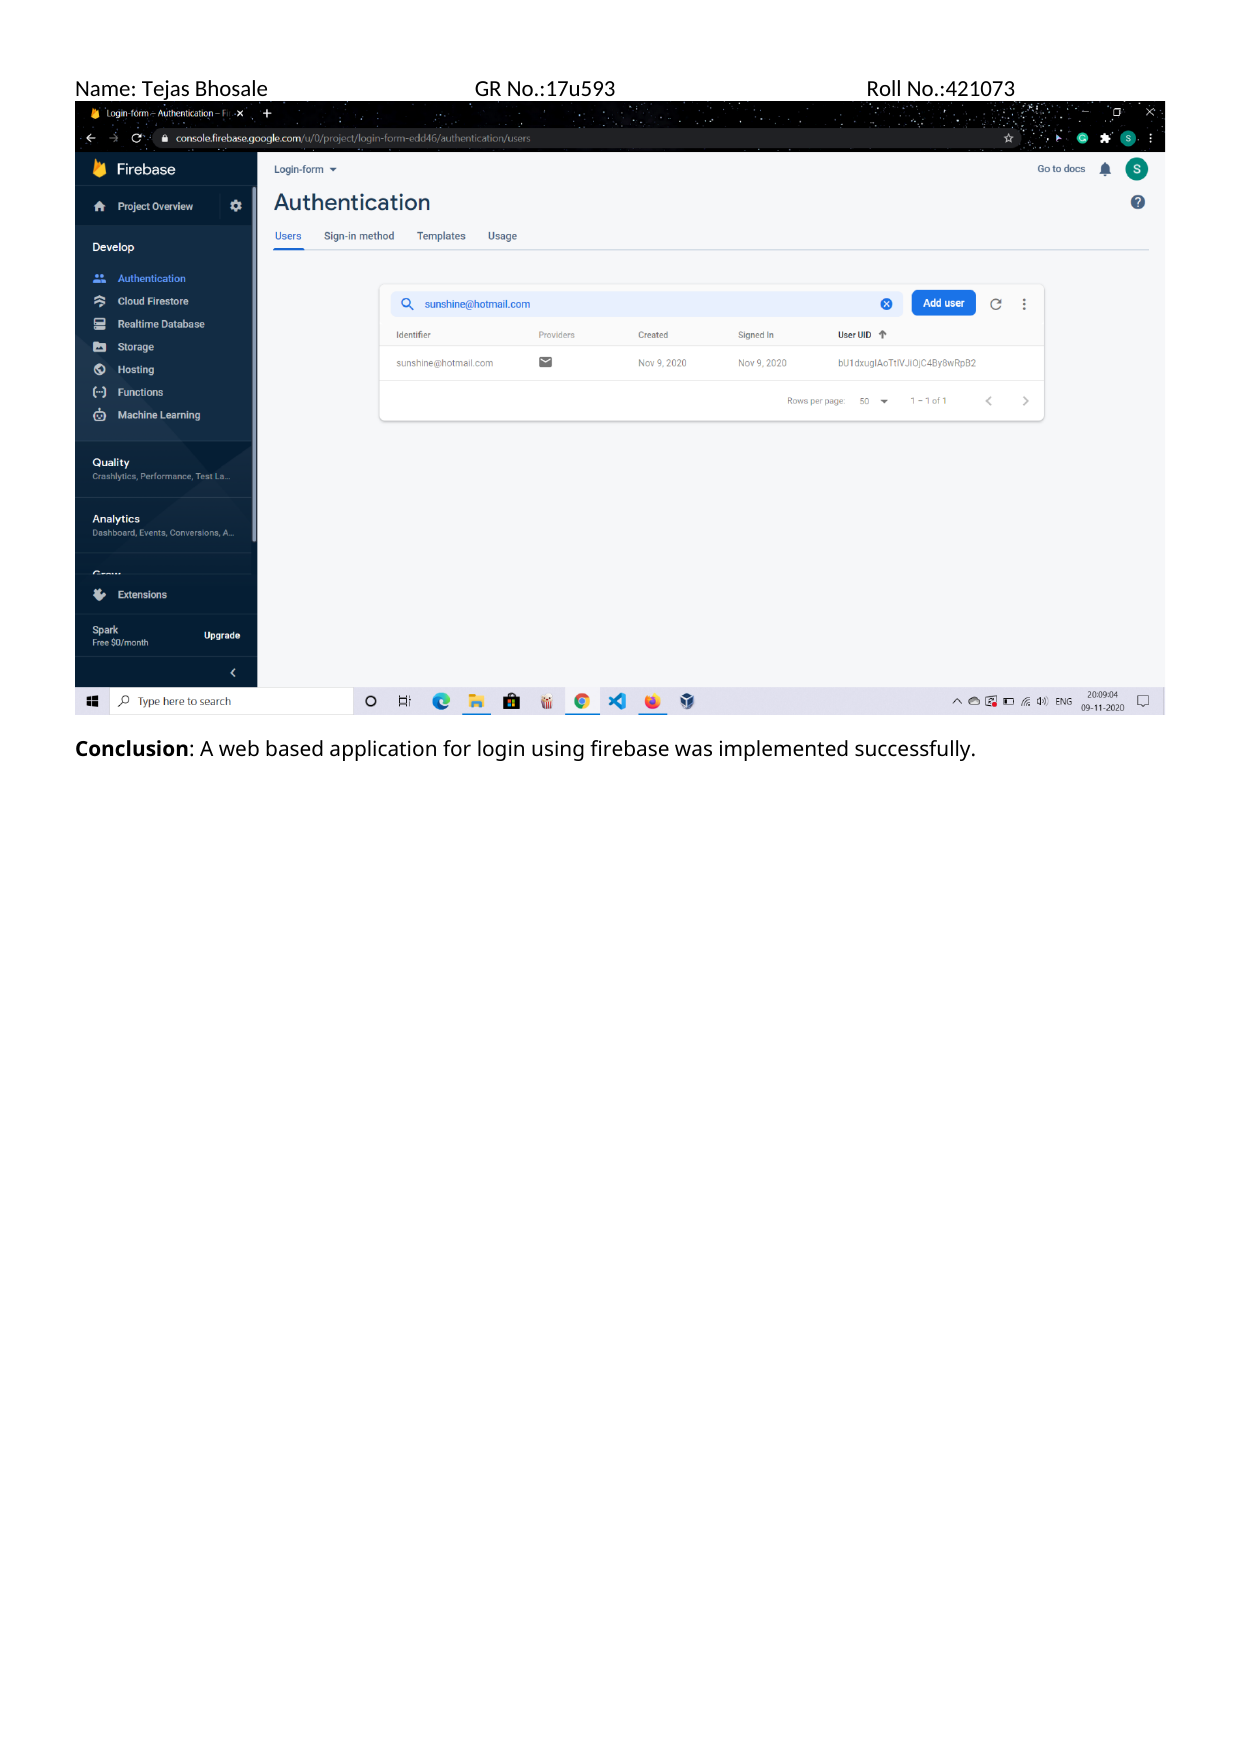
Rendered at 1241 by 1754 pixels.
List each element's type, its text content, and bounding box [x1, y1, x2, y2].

picture [75, 101, 1166, 715]
text Conclusion: A web based application for login using firebase was implemented successfully. [75, 734, 1165, 762]
